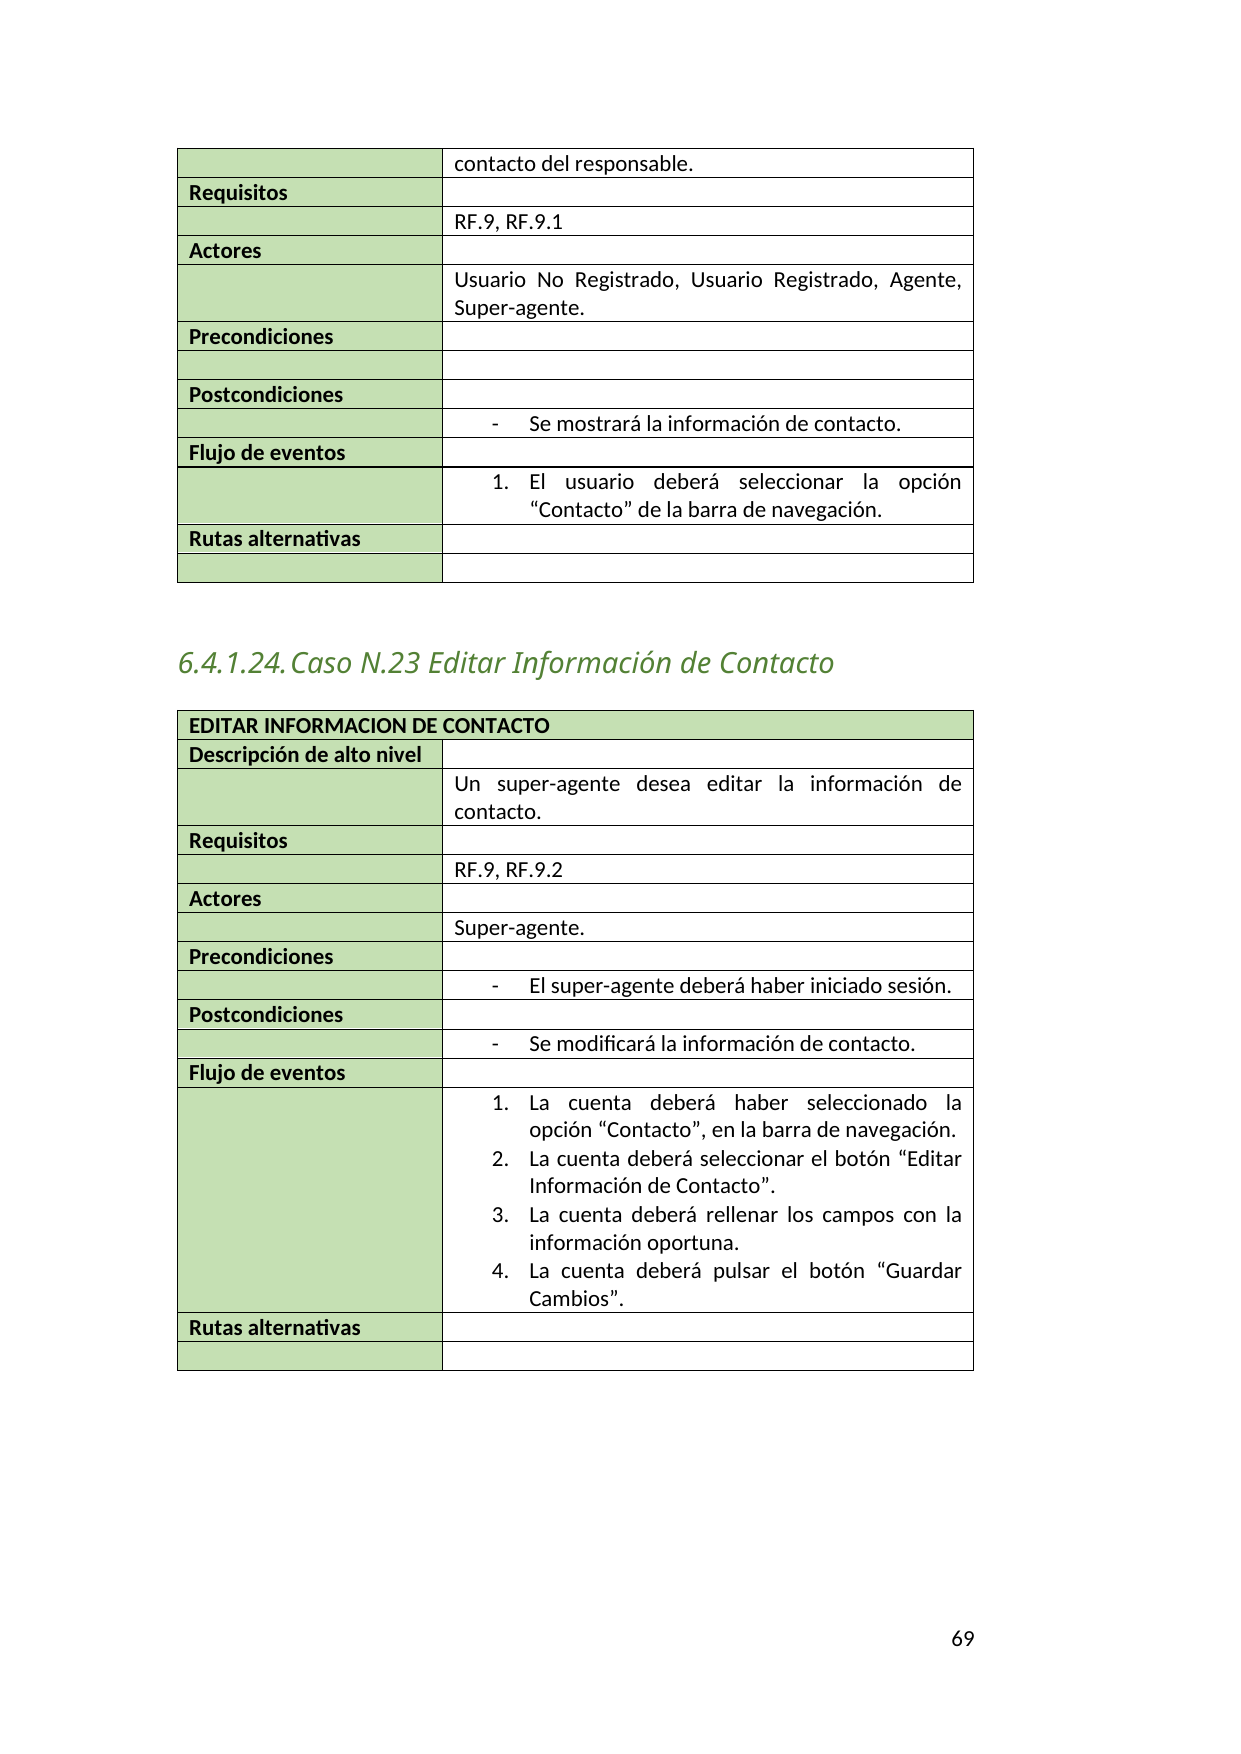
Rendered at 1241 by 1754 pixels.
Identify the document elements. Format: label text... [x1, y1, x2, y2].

table_cell Precondiciones [178, 942, 442, 970]
table_cell [178, 1088, 442, 1312]
table_cell RF.9, RF.9.1 [443, 207, 973, 235]
table_cell [443, 1313, 973, 1341]
table_cell [443, 884, 973, 912]
table_cell [443, 826, 973, 854]
table_cell Requisitos [178, 826, 442, 854]
table_cell [178, 855, 442, 883]
table_cell RF.9, RF.9.2 [443, 855, 973, 883]
table_cell [443, 1342, 973, 1370]
table_cell [443, 438, 973, 466]
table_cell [443, 149, 973, 177]
table_cell [178, 149, 442, 177]
table_cell [178, 769, 442, 825]
table_cell Postcondiciones [178, 380, 442, 408]
table_cell [443, 1000, 973, 1028]
table_cell [443, 236, 973, 264]
table_cell Postcondiciones [178, 1000, 442, 1028]
table_cell [178, 207, 442, 235]
table_cell [443, 1059, 973, 1087]
table_cell [178, 265, 442, 321]
table_cell Flujo de eventos [178, 438, 442, 466]
table_cell [443, 942, 973, 970]
table_cell Super-agente. [443, 913, 973, 941]
table_cell [178, 554, 442, 582]
table_cell Actores [178, 884, 442, 912]
table_cell El usuario deberá seleccionar la opción “Contacto” de la barra de navegación. [443, 468, 973, 523]
table_cell [443, 322, 973, 350]
table_cell Requisitos [178, 178, 442, 206]
table_cell [443, 554, 973, 582]
table_cell Flujo de eventos [178, 1059, 442, 1087]
table_cell Actores [178, 236, 442, 264]
table_cell Usuario No Registrado, Usuario Registrado, Agente, Super-agente. [443, 265, 973, 321]
table_cell Un super-agente desea editar la información de contacto. [443, 769, 973, 825]
table_cell [178, 468, 442, 523]
table_cell [178, 913, 442, 941]
table_header EDITAR INFORMACION DE CONTACTO [178, 711, 973, 739]
subtitle Caso N.23 Editar Información de Contacto [177, 642, 974, 682]
table_cell [178, 1342, 442, 1370]
table_cell El super-agente deberá haber iniciado sesión. [443, 971, 973, 999]
table_cell Se mostrará la información de contacto. [443, 409, 973, 437]
table_cell Se modificará la información de contacto. [443, 1030, 973, 1057]
table_cell [443, 525, 973, 552]
table_cell Precondiciones [178, 322, 442, 350]
table_cell [443, 351, 973, 379]
table_cell Descripción de alto nivel [178, 740, 442, 768]
table_cell [443, 178, 973, 206]
table_cell Rutas alternativas [178, 1313, 442, 1341]
table_cell [443, 740, 973, 768]
table_cell [178, 409, 442, 437]
table_cell [178, 971, 442, 999]
table_cell La cuenta deberá haber seleccionado la opción “Contacto”, en la barra de navegación. La cuenta deberá seleccionar el botón “Editar Información de Contacto”. La cuenta deberá rellenar los campos con la información oportuna. La cuenta deberá pulsar el botón “Guardar Cambios”. [443, 1088, 973, 1312]
table_cell Rutas alternativas [178, 525, 442, 552]
table_cell [443, 380, 973, 408]
table_cell [178, 351, 442, 379]
table_cell [178, 1030, 442, 1057]
